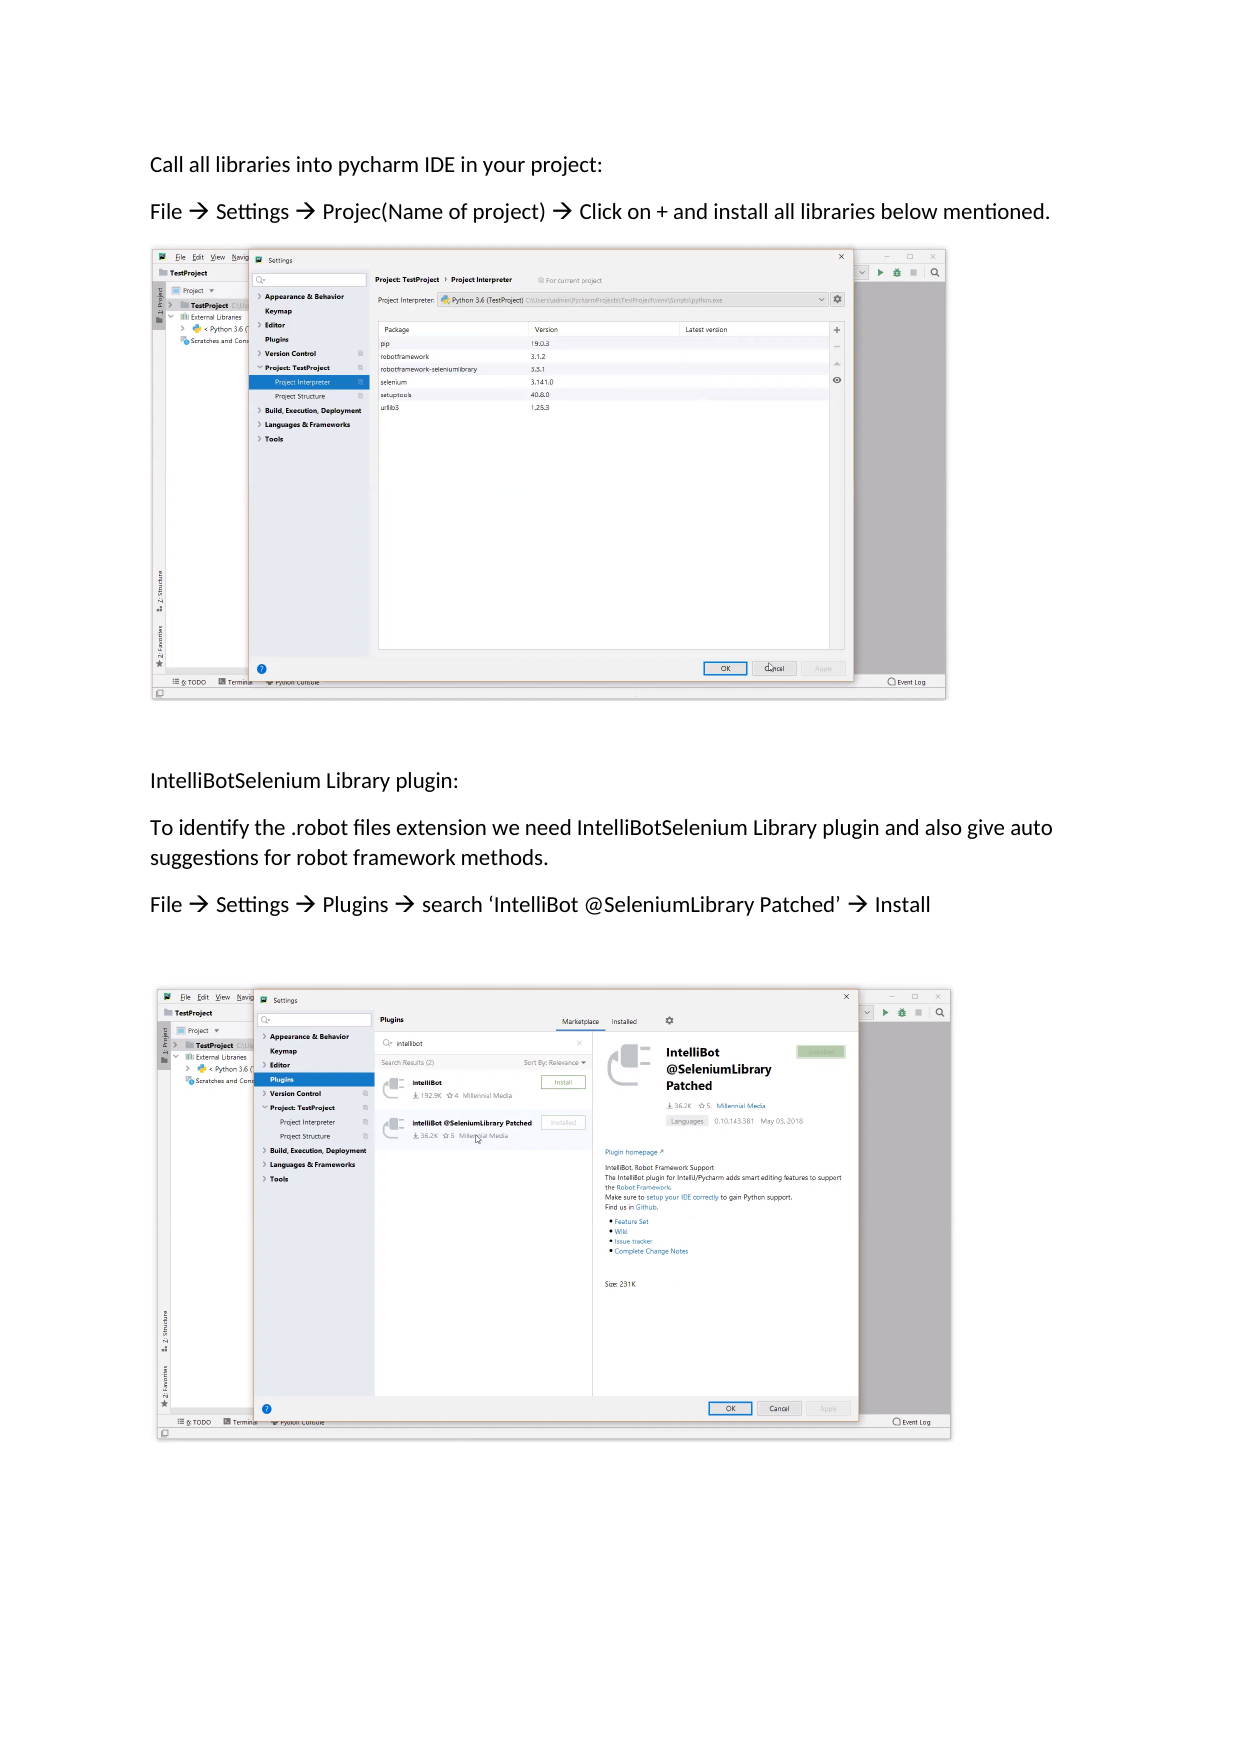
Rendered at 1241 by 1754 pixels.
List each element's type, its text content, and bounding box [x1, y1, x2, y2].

text File Settings Plugins search ‘IntelliBot @SeleniumLibrary Patched’ Install [150, 890, 1090, 918]
picture [150, 983, 972, 1443]
text To identify the .robot files extension we need IntelliBotSelenium Library plugin and also give auto suggestions for robot framework methods. [150, 813, 1090, 871]
picture [150, 243, 968, 701]
text Call all libraries into pycharm IDE in your project: [150, 150, 1090, 178]
text IntelliBotSelenium Library plugin: [150, 766, 1090, 794]
text File Settings Projec(Name of project) Click on + and install all libraries below mentioned. [150, 197, 1090, 225]
